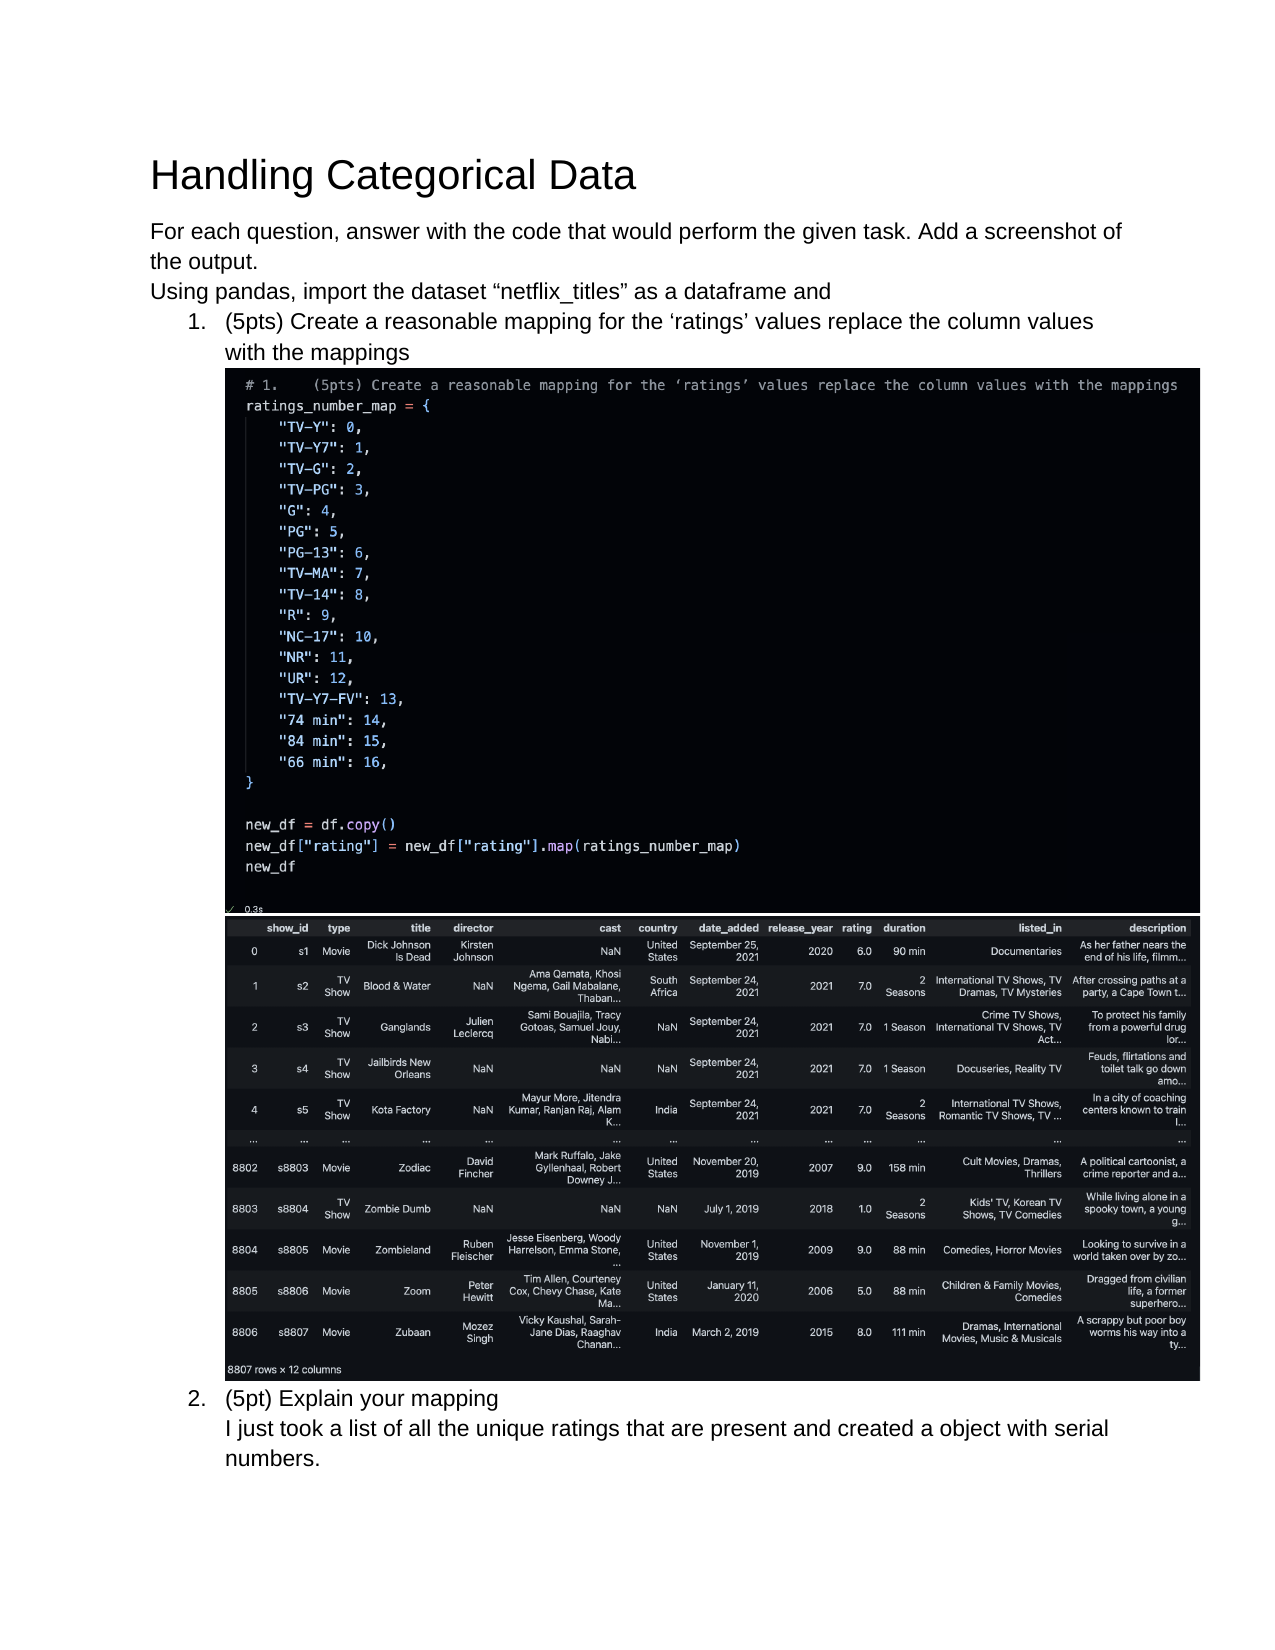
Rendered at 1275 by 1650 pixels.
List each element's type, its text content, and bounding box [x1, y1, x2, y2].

text I just took a list of all the unique ratings that are present and created a object with serial numbers. [225, 1415, 1125, 1472]
list (5pts) Create a reasonable mapping for the ‘ratings’ values replace the column values with the mappings [187, 308, 1125, 365]
text Using pandas, import the dataset “netflix_titles” as a dataframe and [150, 278, 1125, 304]
picture [225, 916, 1200, 1381]
subtitle Handling Categorical Data [150, 150, 1125, 198]
list (5pt) Explain your mapping [187, 1385, 1125, 1411]
text For each question, answer with the code that would perform the given task. Add a screenshot of the output. [150, 218, 1125, 274]
picture [225, 368, 1200, 913]
